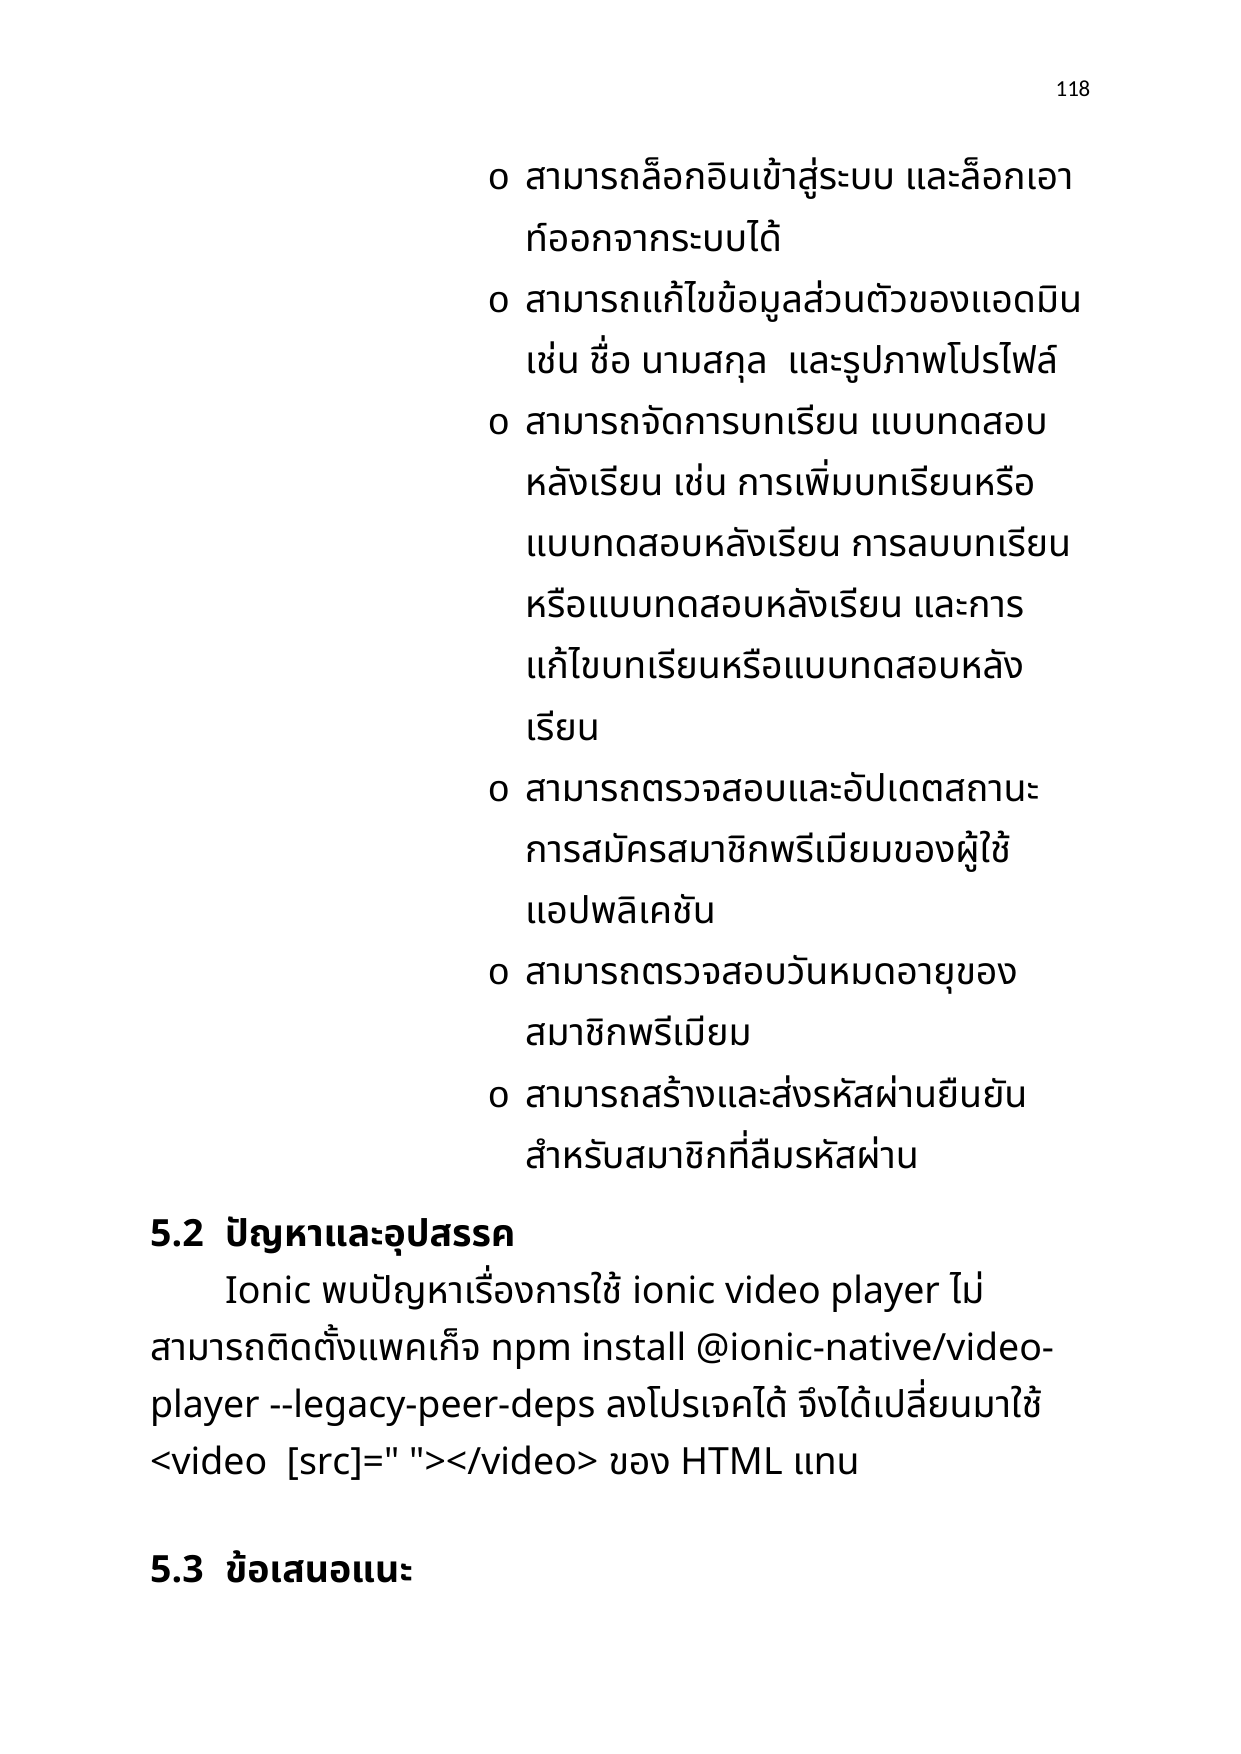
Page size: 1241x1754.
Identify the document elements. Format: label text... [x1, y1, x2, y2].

list สามารถล็อกอินเข้าสู่ระบบ และล็อกเอาท์ออกจากระบบได้ [487, 150, 1090, 268]
list สามารถแก้ไขข้อมูลส่วนตัวของแอดมิน เช่น ชื่อ นามสกุล และรูปภาพโปรไฟล์ [487, 272, 1090, 390]
text 5.3 ข้อเสนอแนะ [150, 1542, 1090, 1599]
text 5.2 ปัญหาและอุปสรรค [150, 1206, 1090, 1263]
text Ionic พบปัญหาเรื่องการใช้ ionic video player ไม่สามารถติดตั้งแพคเก็จ npm install @ionic-native/video-player --legacy-peer-deps ลงโปรเจคได้ จึงได้เปลี่ยนมาใช้ <video [src]=" "></video> ของ HTML แทน [150, 1263, 1090, 1491]
list สามารถตรวจสอบและอัปเดตสถานะการสมัครสมาชิกพรีเมียมของผู้ใช้แอปพลิเคชัน [487, 761, 1090, 940]
list สามารถจัดการบทเรียน แบบทดสอบหลังเรียน เช่น การเพิ่มบทเรียนหรือแบบทดสอบหลังเรียน การลบบทเรียนหรือแบบทดสอบหลังเรียน และการแก้ไขบทเรียนหรือแบบทดสอบหลังเรียน [487, 394, 1090, 757]
list สามารถตรวจสอบวันหมดอายุของสมาชิกพรีเมียม [487, 945, 1090, 1063]
list สามารถสร้างและส่งรหัสผ่านยืนยันสำหรับสมาชิกที่ลืมรหัสผ่าน [487, 1067, 1090, 1185]
